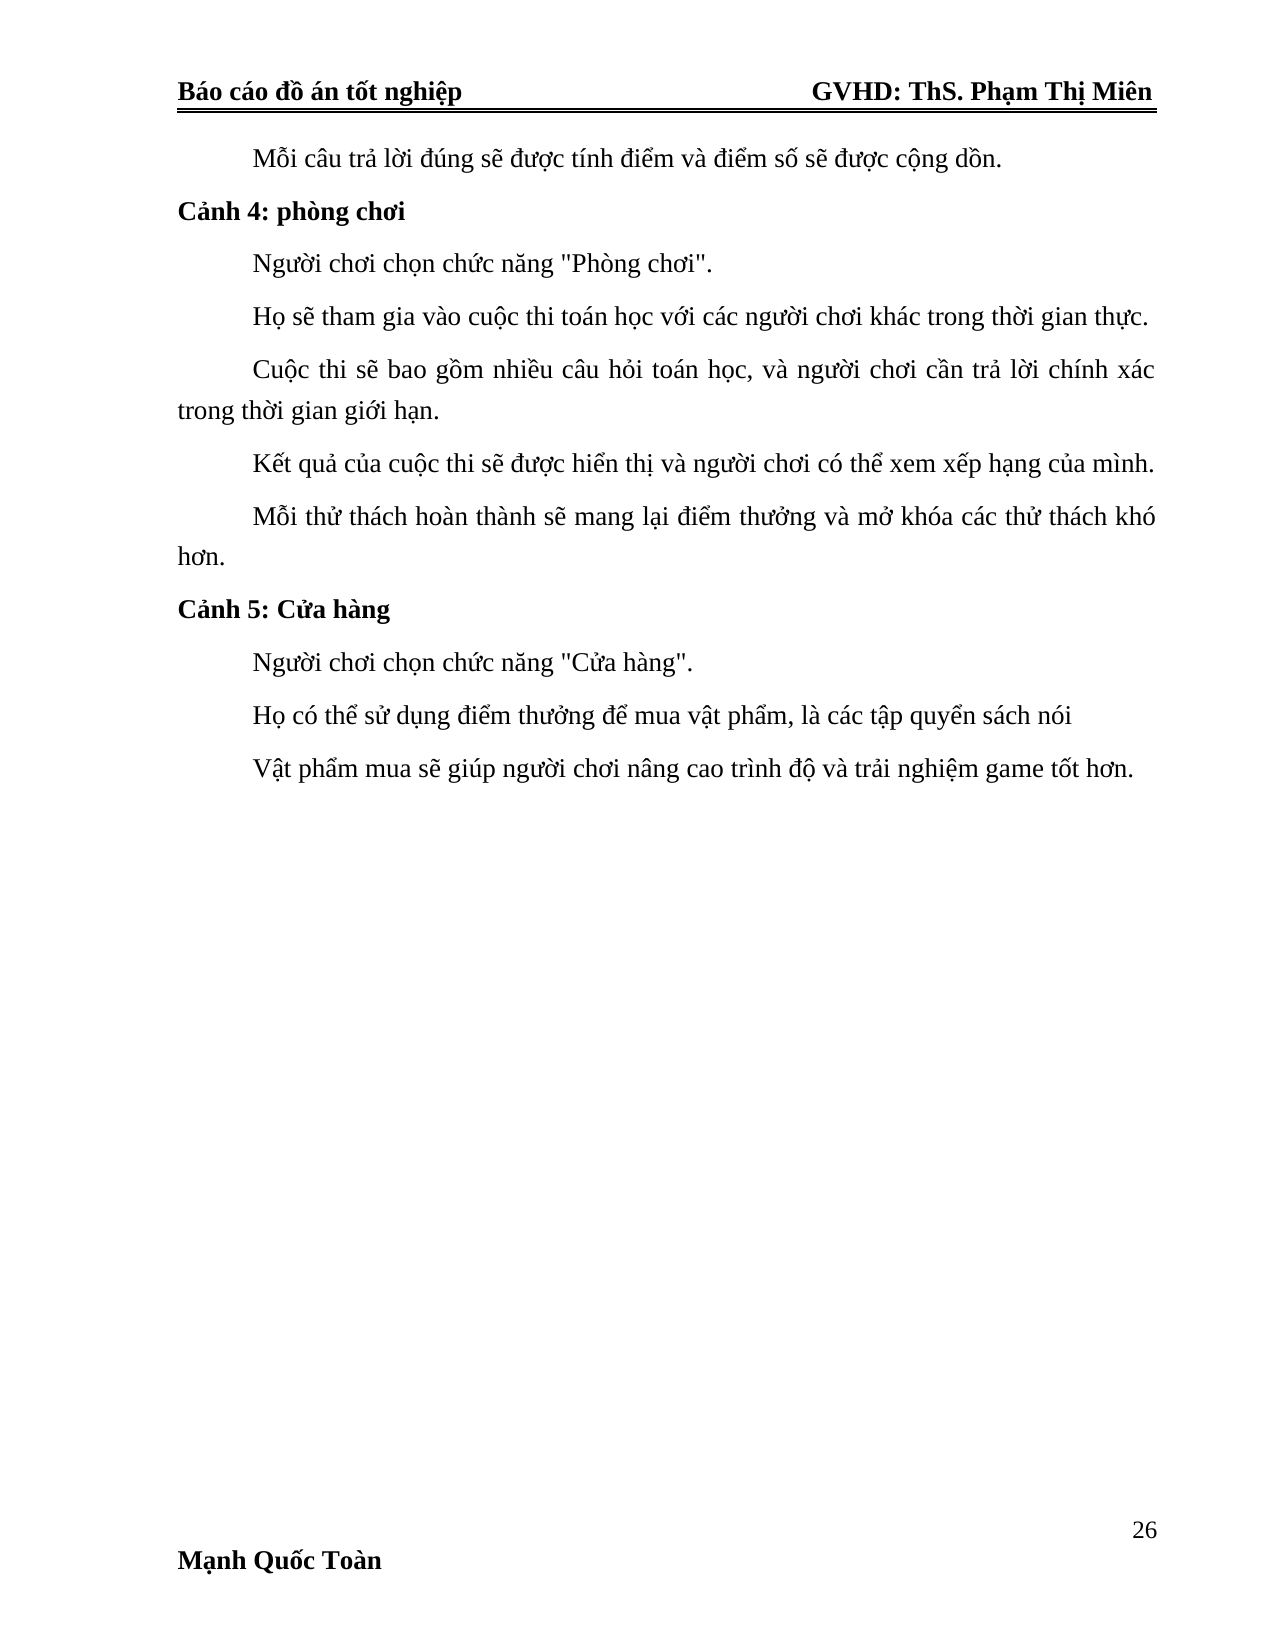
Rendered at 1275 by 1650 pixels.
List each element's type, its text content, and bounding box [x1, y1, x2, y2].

text Người chơi chọn chức năng "Cửa hàng". [177, 646, 1157, 677]
text Họ có thể sử dụng điểm thưởng để mua vật phẩm, là các tập quyển sách nói [177, 699, 1157, 730]
text Cuộc thi sẽ bao gồm nhiều câu hỏi toán học, và người chơi cần trả lời chính xác trong thời gian giới hạn. [177, 353, 1157, 425]
text Người chơi chọn chức năng "Phòng chơi". [177, 247, 1157, 279]
text Cảnh 5: Cửa hàng [177, 593, 1157, 624]
text Họ sẽ tham gia vào cuộc thi toán học với các người chơi khác trong thời gian thực. [177, 300, 1157, 332]
text Mỗi thử thách hoàn thành sẽ mang lại điểm thưởng và mở khóa các thử thách khó hơn. [177, 499, 1157, 571]
text Vật phẩm mua sẽ giúp người chơi nâng cao trình độ và trải nghiệm game tốt hơn. [177, 752, 1157, 783]
text Mỗi câu trả lời đúng sẽ được tính điểm và điểm số sẽ được cộng dồn. [177, 142, 1157, 173]
text Kết quả của cuộc thi sẽ được hiển thị và người chơi có thể xem xếp hạng của mình. [177, 447, 1157, 478]
text Cảnh 4: phòng chơi [177, 194, 1157, 226]
